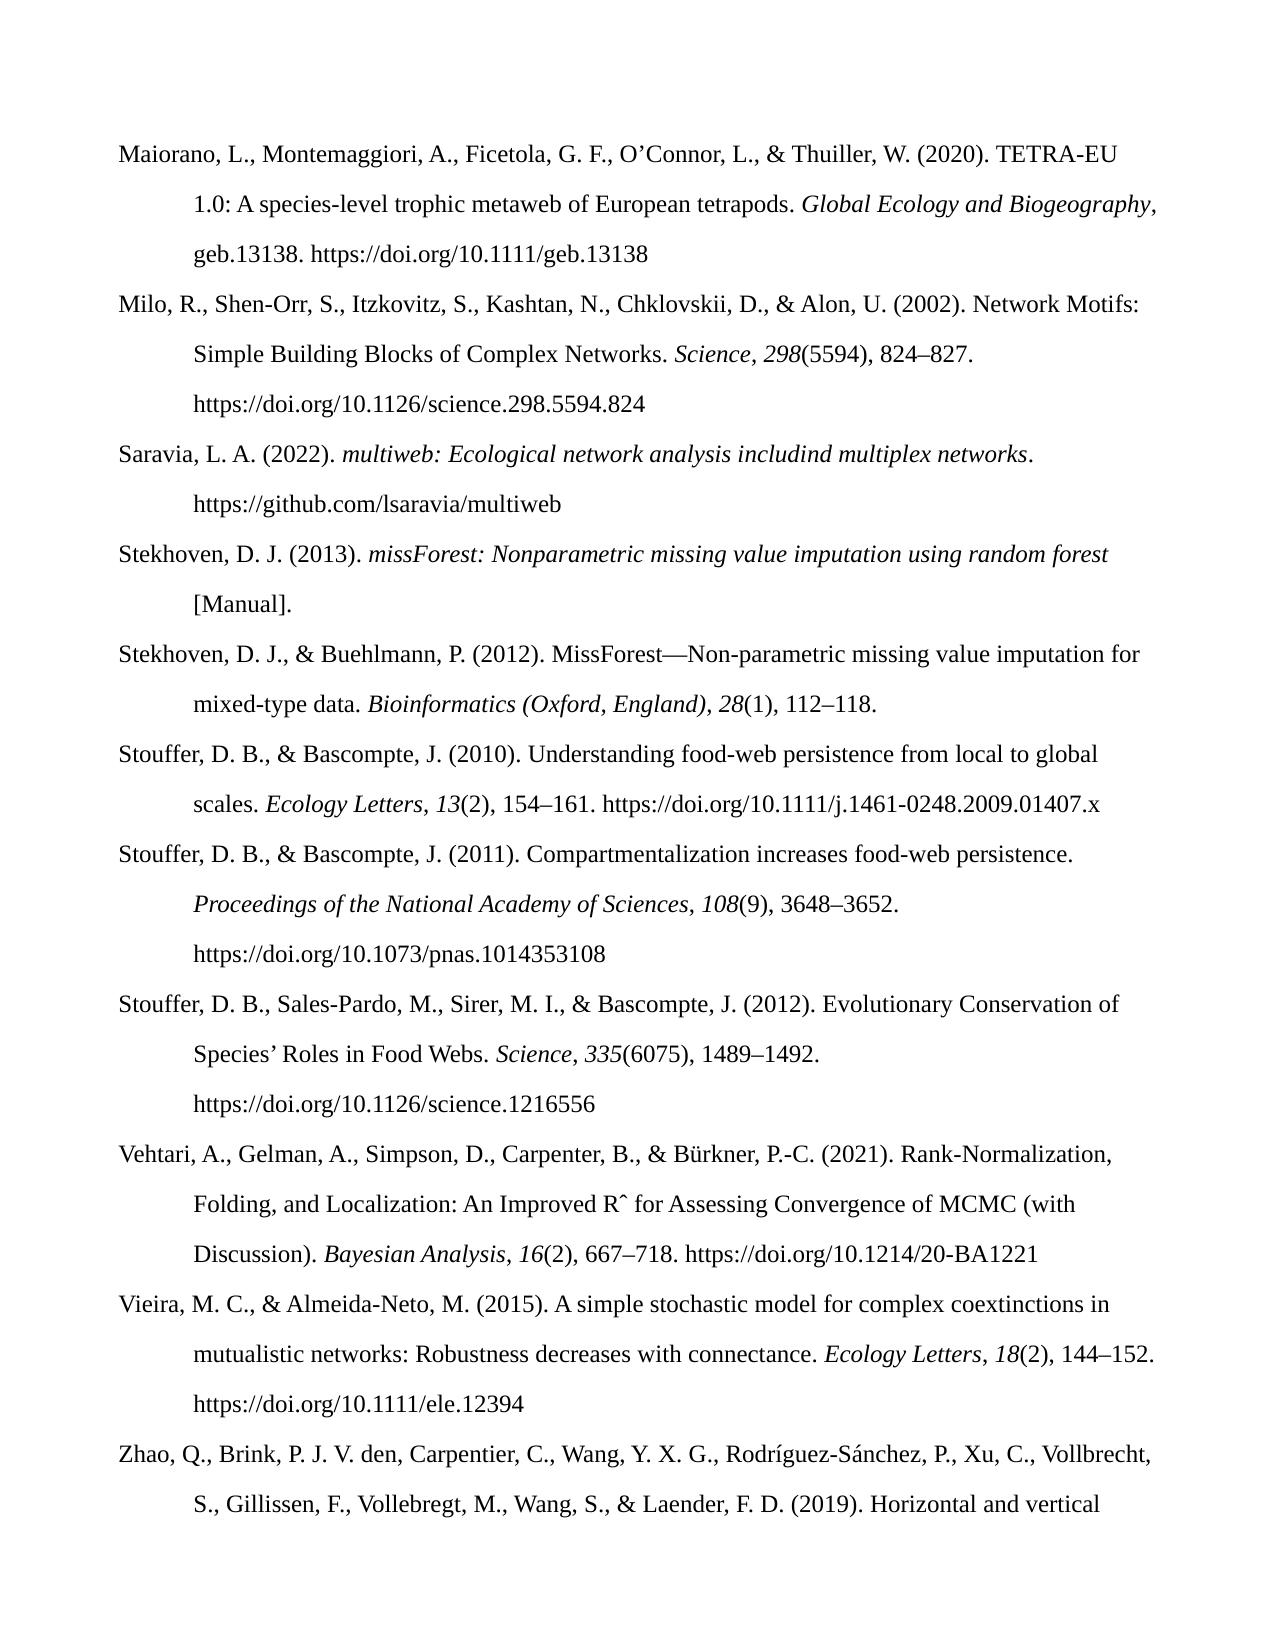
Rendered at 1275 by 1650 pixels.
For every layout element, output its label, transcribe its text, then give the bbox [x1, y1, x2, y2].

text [118, 1418, 1157, 1518]
text Stekhoven, D. J. (2013). missForest: Nonparametric missing value imputation using random forest [Manual]. [118, 518, 1157, 618]
text Stouffer, D. B., & Bascompte, J. (2010). Understanding food-web persistence from local to global scales. Ecology Letters, 13(2), 154–161. https://doi.org/10.1111/j.1461-0248.2009.01407.x [118, 718, 1157, 818]
text Saravia, L. A. (2022). multiweb: Ecological network analysis includind multiplex networks. https://github.com/lsaravia/multiweb [118, 418, 1157, 518]
text Vieira, M. C., & Almeida-Neto, M. (2015). A simple stochastic model for complex coextinctions in mutualistic networks: Robustness decreases with connectance. Ecology Letters, 18(2), 144–152. https://doi.org/10.1111/ele.12394 [118, 1268, 1157, 1418]
text Stouffer, D. B., & Bascompte, J. (2011). Compartmentalization increases food-web persistence. Proceedings of the National Academy of Sciences, 108(9), 3648–3652. https://doi.org/10.1073/pnas.1014353108 [118, 818, 1157, 968]
text Milo, R., Shen-Orr, S., Itzkovitz, S., Kashtan, N., Chklovskii, D., & Alon, U. (2002). Network Motifs: Simple Building Blocks of Complex Networks. Science, 298(5594), 824–827. https://doi.org/10.1126/science.298.5594.824 [118, 268, 1157, 418]
text Maiorano, L., Montemaggiori, A., Ficetola, G. F., O’Connor, L., & Thuiller, W. (2020). TETRA‐EU 1.0: A species‐level trophic metaweb of European tetrapods. Global Ecology and Biogeography, geb.13138. https://doi.org/10.1111/geb.13138 [118, 118, 1157, 268]
text Vehtari, A., Gelman, A., Simpson, D., Carpenter, B., & Bürkner, P.-C. (2021). Rank-Normalization, Folding, and Localization: An Improved Rˆ for Assessing Convergence of MCMC (with Discussion). Bayesian Analysis, 16(2), 667–718. https://doi.org/10.1214/20-BA1221 [118, 1118, 1157, 1268]
text Stekhoven, D. J., & Buehlmann, P. (2012). MissForest—Non-parametric missing value imputation for mixed-type data. Bioinformatics (Oxford, England), 28(1), 112–118. [118, 618, 1157, 718]
text Stouffer, D. B., Sales-Pardo, M., Sirer, M. I., & Bascompte, J. (2012). Evolutionary Conservation of Species’ Roles in Food Webs. Science, 335(6075), 1489–1492. https://doi.org/10.1126/science.1216556 [118, 968, 1157, 1118]
